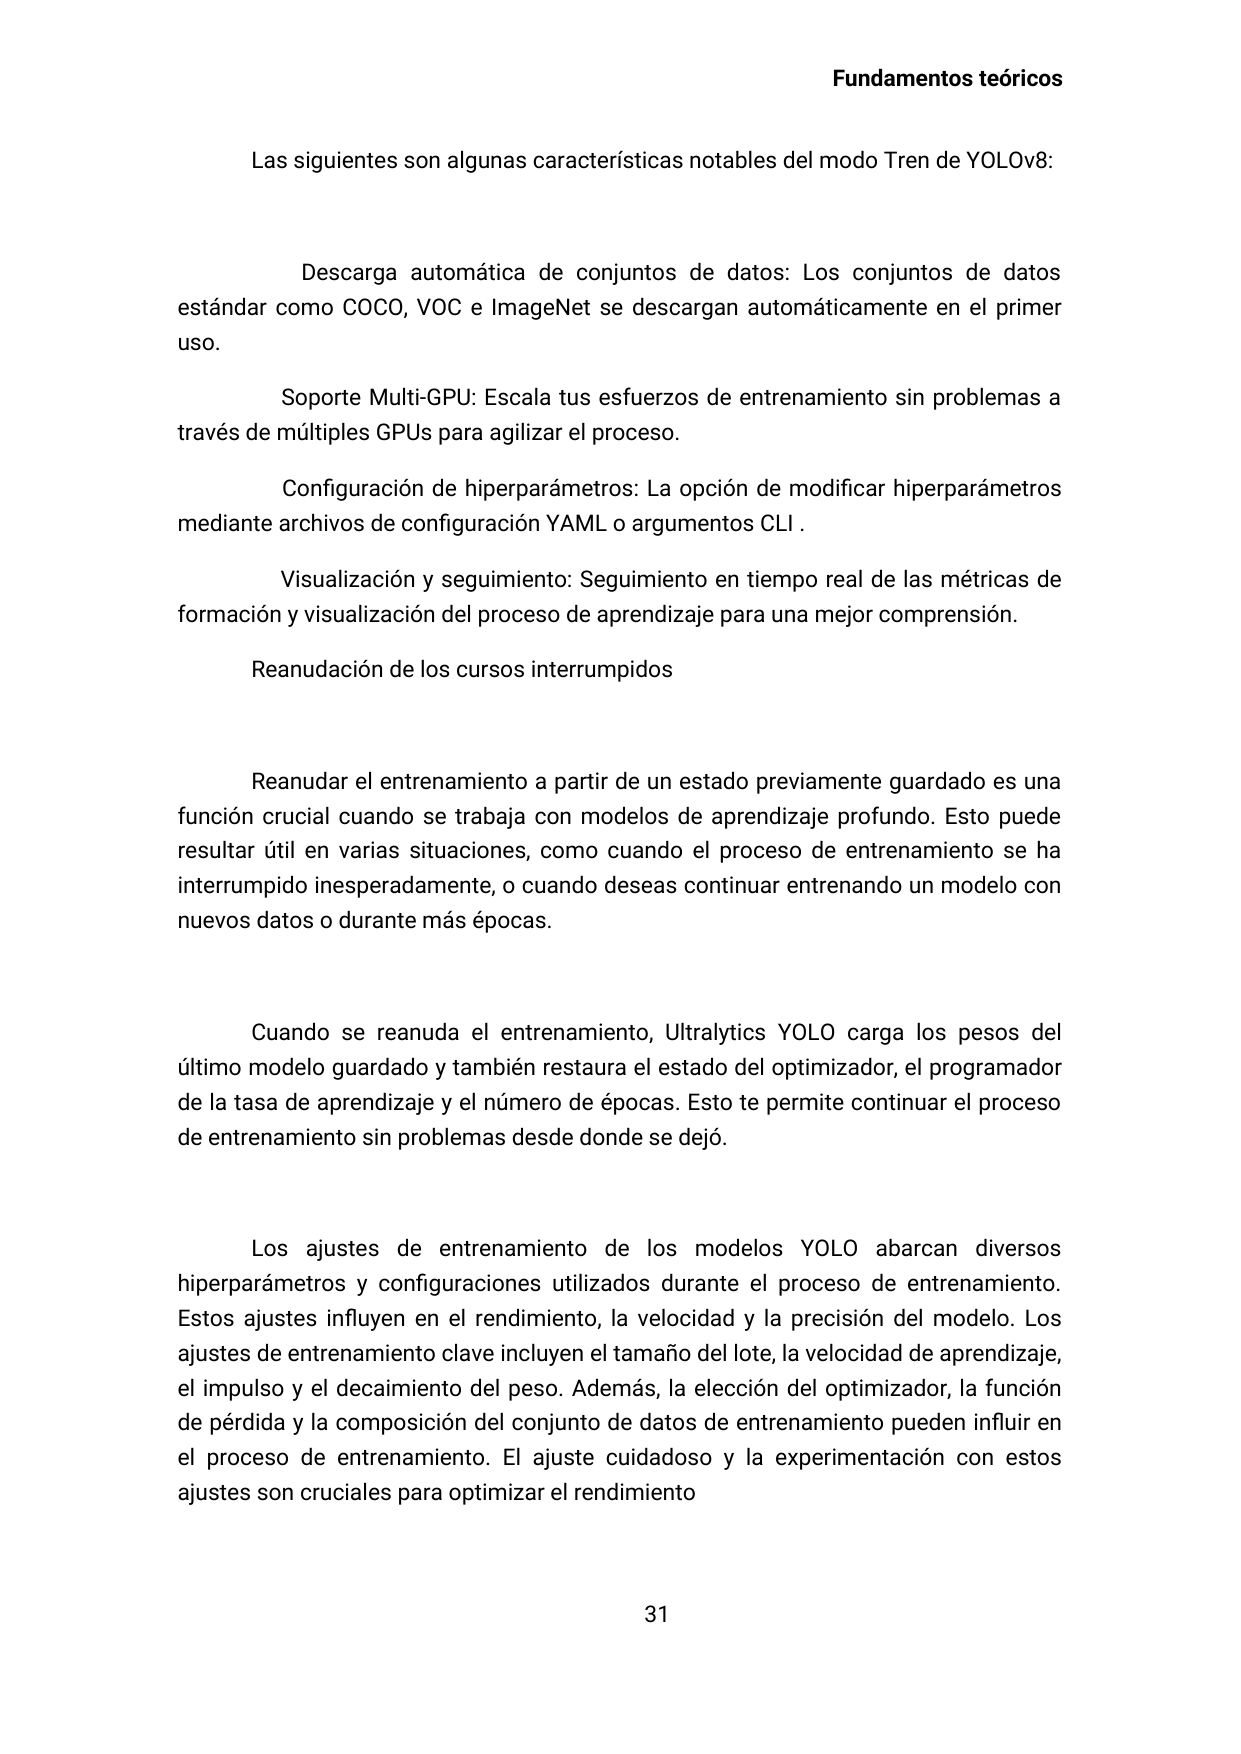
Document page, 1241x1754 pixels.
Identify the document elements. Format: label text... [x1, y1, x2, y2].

text Descarga automática de conjuntos de datos: Los conjuntos de datos estándar como COCO, VOC e ImageNet se descargan automáticamente en el primer uso. [177, 259, 1063, 356]
text Configuración de hiperparámetros: La opción de modificar hiperparámetros mediante archivos de configuración YAML o argumentos CLI . [177, 475, 1063, 537]
text Soporte Multi-GPU: Escala tus esfuerzos de entrenamiento sin problemas a través de múltiples GPUs para agilizar el proceso. [177, 384, 1063, 446]
text Cuando se reanuda el entrenamiento, Ultralytics YOLO carga los pesos del último modelo guardado y también restaura el estado del optimizador, el programador de la tasa de aprendizaje y el número de épocas. Esto te permite continuar el proceso de entrenamiento sin problemas desde donde se dejó. [177, 1019, 1063, 1151]
text Reanudación de los cursos interrumpidos [177, 656, 1063, 683]
text Las siguientes son algunas características notables del modo Tren de YOLOv8: [177, 148, 1063, 174]
text Visualización y seguimiento: Seguimiento en tiempo real de las métricas de formación y visualización del proceso de aprendizaje para una mejor comprensión. [177, 566, 1063, 628]
text Reanudar el entrenamiento a partir de un estado previamente guardado es una función crucial cuando se trabaja con modelos de aprendizaje profundo. Esto puede resultar útil en varias situaciones, como cuando el proceso de entrenamiento se ha interrumpido inesperadamente, o cuando deseas continuar entrenando un modelo con nuevos datos o durante más épocas. [177, 768, 1063, 934]
text Los ajustes de entrenamiento de los modelos YOLO abarcan diversos hiperparámetros y configuraciones utilizados durante el proceso de entrenamiento. Estos ajustes influyen en el rendimiento, la velocidad y la precisión del modelo. Los ajustes de entrenamiento clave incluyen el tamaño del lote, la velocidad de aprendizaje, el impulso y el decaimiento del peso. Además, la elección del optimizador, la función de pérdida y la composición del conjunto de datos de entrenamiento pueden influir en el proceso de entrenamiento. El ajuste cuidadoso y la experimentación con estos ajustes son cruciales para optimizar el rendimiento [177, 1235, 1063, 1506]
